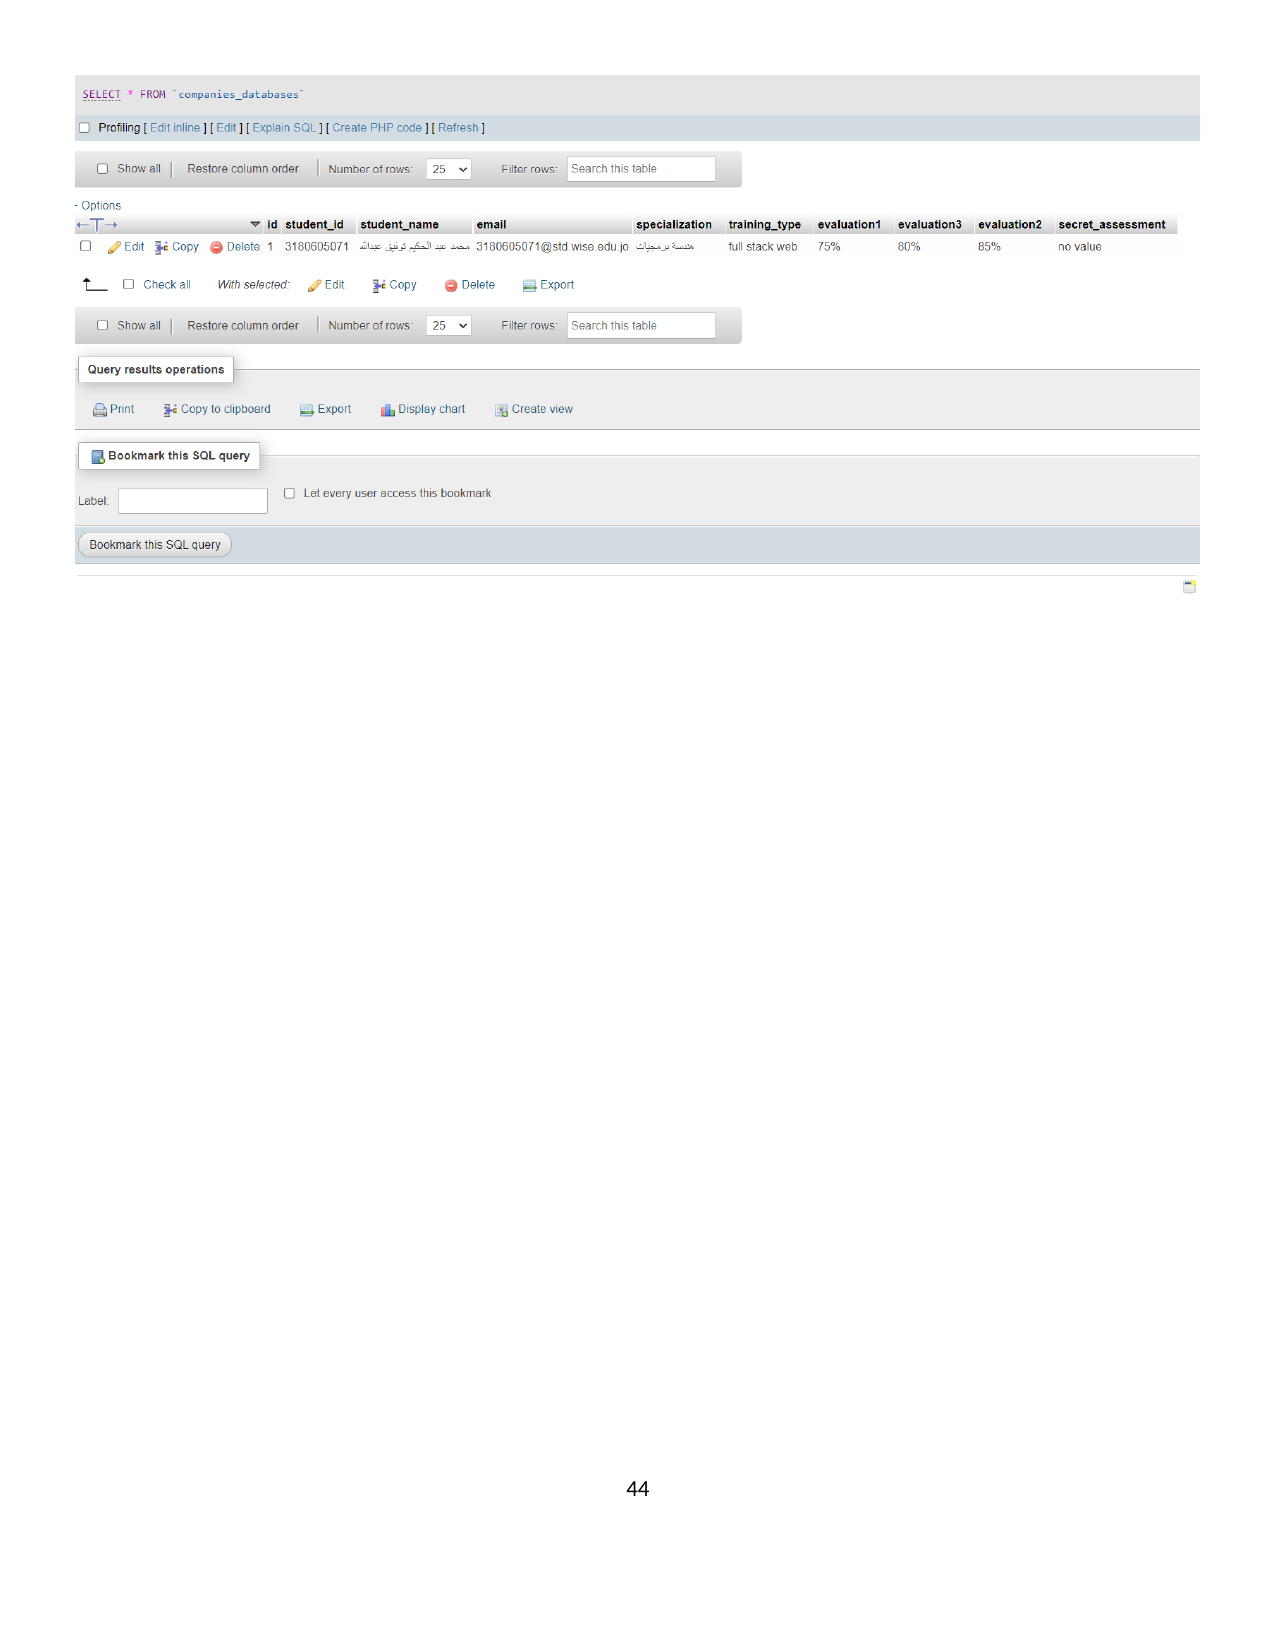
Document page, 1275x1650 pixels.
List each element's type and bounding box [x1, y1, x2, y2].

picture [75, 75, 1200, 595]
